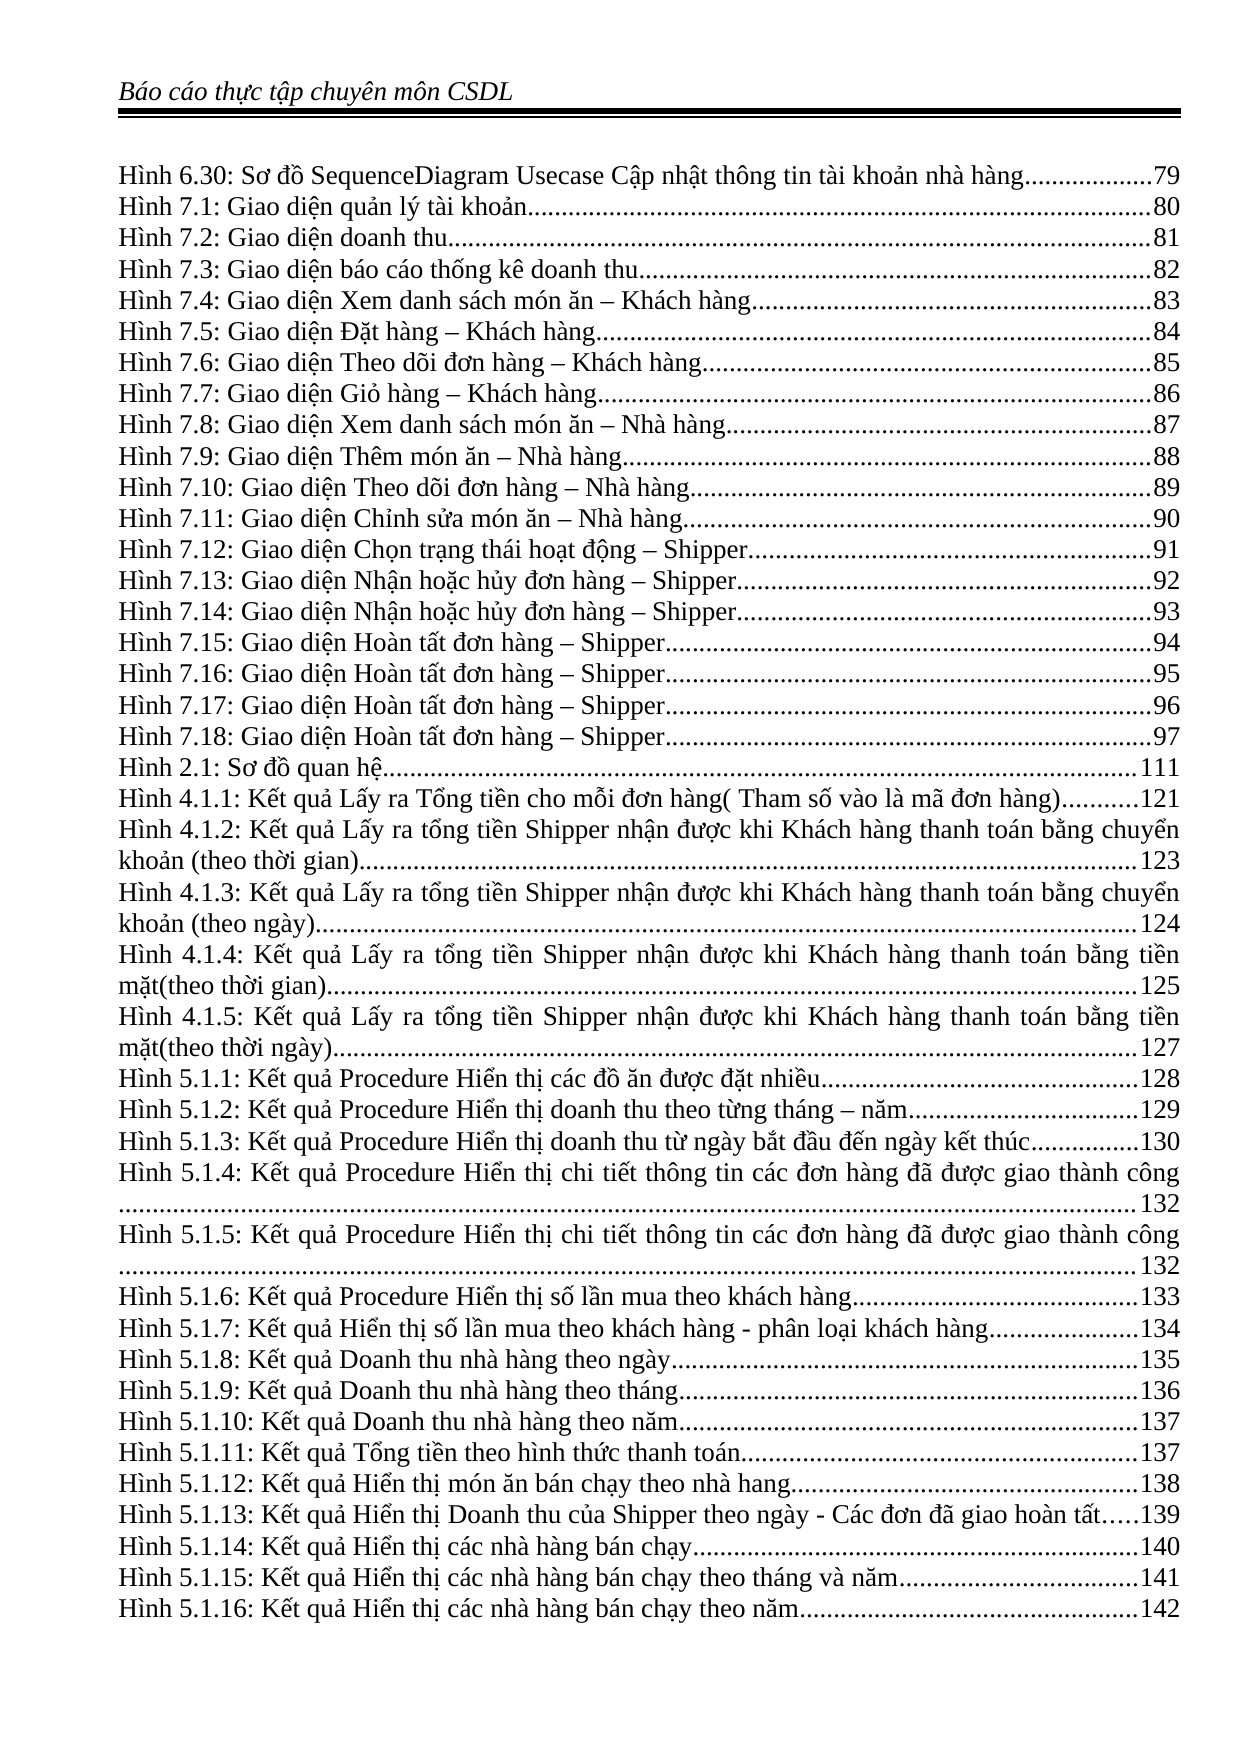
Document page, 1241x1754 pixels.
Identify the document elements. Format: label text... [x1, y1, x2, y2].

text Hình 7.7: Giao diện Giỏ hàng – Khách hàng 86 [118, 377, 1181, 408]
text Hình 4.1.3: Kết quả Lấy ra tổng tiền Shipper nhận được khi Khách hàng thanh toán bằng chuyển khoản (theo ngày) 124 [118, 876, 1181, 938]
text Hình 7.17: Giao diện Hoàn tất đơn hàng – Shipper 96 [118, 689, 1181, 720]
text Hình 5.1.16: Kết quả Hiển thị các nhà hàng bán chạy theo năm 142 [118, 1592, 1181, 1623]
text Hình 5.1.10: Kết quả Doanh thu nhà hàng theo năm 137 [118, 1405, 1181, 1436]
text Hình 4.1.5: Kết quả Lấy ra tổng tiền Shipper nhận được khi Khách hàng thanh toán bằng tiền mặt(theo thời ngày) 127 [118, 1000, 1181, 1062]
text Hình 5.1.12: Kết quả Hiển thị món ăn bán chạy theo nhà hang 138 [118, 1467, 1181, 1498]
text Hình 7.6: Giao diện Theo dõi đơn hàng – Khách hàng 85 [118, 346, 1181, 377]
text Hình 5.1.14: Kết quả Hiển thị các nhà hàng bán chạy 140 [118, 1530, 1181, 1561]
text Hình 5.1.4: Kết quả Procedure Hiển thị chi tiết thông tin các đơn hàng đã được giao thành công 132 [118, 1156, 1181, 1218]
text Hình 7.15: Giao diện Hoàn tất đơn hàng – Shipper 94 [118, 626, 1181, 658]
text Hình 7.10: Giao diện Theo dõi đơn hàng – Nhà hàng 89 [118, 471, 1181, 502]
text Hình 7.18: Giao diện Hoàn tất đơn hàng – Shipper 97 [118, 720, 1181, 751]
text Hình 5.1.11: Kết quả Tổng tiền theo hình thức thanh toán 137 [118, 1436, 1181, 1467]
text Hình 4.1.1: Kết quả Lấy ra Tổng tiền cho mỗi đơn hàng( Tham số vào là mã đơn hàng) 121 [118, 782, 1181, 813]
text Hình 7.11: Giao diện Chỉnh sửa món ăn – Nhà hàng 90 [118, 502, 1181, 533]
text Hình 5.1.3: Kết quả Procedure Hiển thị doanh thu từ ngày bắt đầu đến ngày kết thúc 130 [118, 1125, 1181, 1156]
text Hình 2.1: Sơ đồ quan hệ 111 [118, 751, 1181, 782]
text Hình 7.14: Giao diện Nhận hoặc hủy đơn hàng – Shipper 93 [118, 595, 1181, 626]
text Hình 4.1.4: Kết quả Lấy ra tổng tiền Shipper nhận được khi Khách hàng thanh toán bằng tiền mặt(theo thời gian) 125 [118, 938, 1181, 1000]
text Hình 7.2: Giao diện doanh thu 81 [118, 222, 1181, 253]
text Hình 7.8: Giao diện Xem danh sách món ăn – Nhà hàng 87 [118, 408, 1181, 439]
text Hình 6.30: Sơ đồ SequenceDiagram Usecase Cập nhật thông tin tài khoản nhà hàng 79 [118, 159, 1181, 190]
text Hình 7.12: Giao diện Chọn trạng thái hoạt động – Shipper 91 [118, 533, 1181, 564]
text Hình 7.4: Giao diện Xem danh sách món ăn – Khách hàng 83 [118, 284, 1181, 315]
text Hình 5.1.9: Kết quả Doanh thu nhà hàng theo tháng 136 [118, 1374, 1181, 1405]
text Hình 5.1.5: Kết quả Procedure Hiển thị chi tiết thông tin các đơn hàng đã được giao thành công 132 [118, 1218, 1181, 1281]
text Hình 5.1.7: Kết quả Hiển thị số lần mua theo khách hàng - phân loại khách hàng 134 [118, 1312, 1181, 1343]
text Hình 7.9: Giao diện Thêm món ăn – Nhà hàng 88 [118, 439, 1181, 471]
text Hình 7.16: Giao diện Hoàn tất đơn hàng – Shipper 95 [118, 658, 1181, 689]
text Hình 5.1.1: Kết quả Procedure Hiển thị các đồ ăn được đặt nhiều 128 [118, 1062, 1181, 1094]
text Hình 4.1.2: Kết quả Lấy ra tổng tiền Shipper nhận được khi Khách hàng thanh toán bằng chuyển khoản (theo thời gian) 123 [118, 813, 1181, 876]
text Hình 5.1.8: Kết quả Doanh thu nhà hàng theo ngày 135 [118, 1343, 1181, 1374]
text Hình 5.1.2: Kết quả Procedure Hiển thị doanh thu theo từng tháng – năm 129 [118, 1094, 1181, 1125]
text Hình 5.1.6: Kết quả Procedure Hiển thị số lần mua theo khách hàng 133 [118, 1281, 1181, 1312]
text Hình 7.5: Giao diện Đặt hàng – Khách hàng 84 [118, 315, 1181, 346]
text Hình 7.3: Giao diện báo cáo thống kê doanh thu 82 [118, 253, 1181, 284]
text Hình 5.1.13: Kết quả Hiển thị Doanh thu của Shipper theo ngày - Các đơn đã giao hoàn tất 139 [118, 1498, 1181, 1530]
text Hình 7.13: Giao diện Nhận hoặc hủy đơn hàng – Shipper 92 [118, 564, 1181, 595]
text Hình 7.1: Giao diện quản lý tài khoản 80 [118, 190, 1181, 222]
text Hình 5.1.15: Kết quả Hiển thị các nhà hàng bán chạy theo tháng và năm 141 [118, 1561, 1181, 1592]
